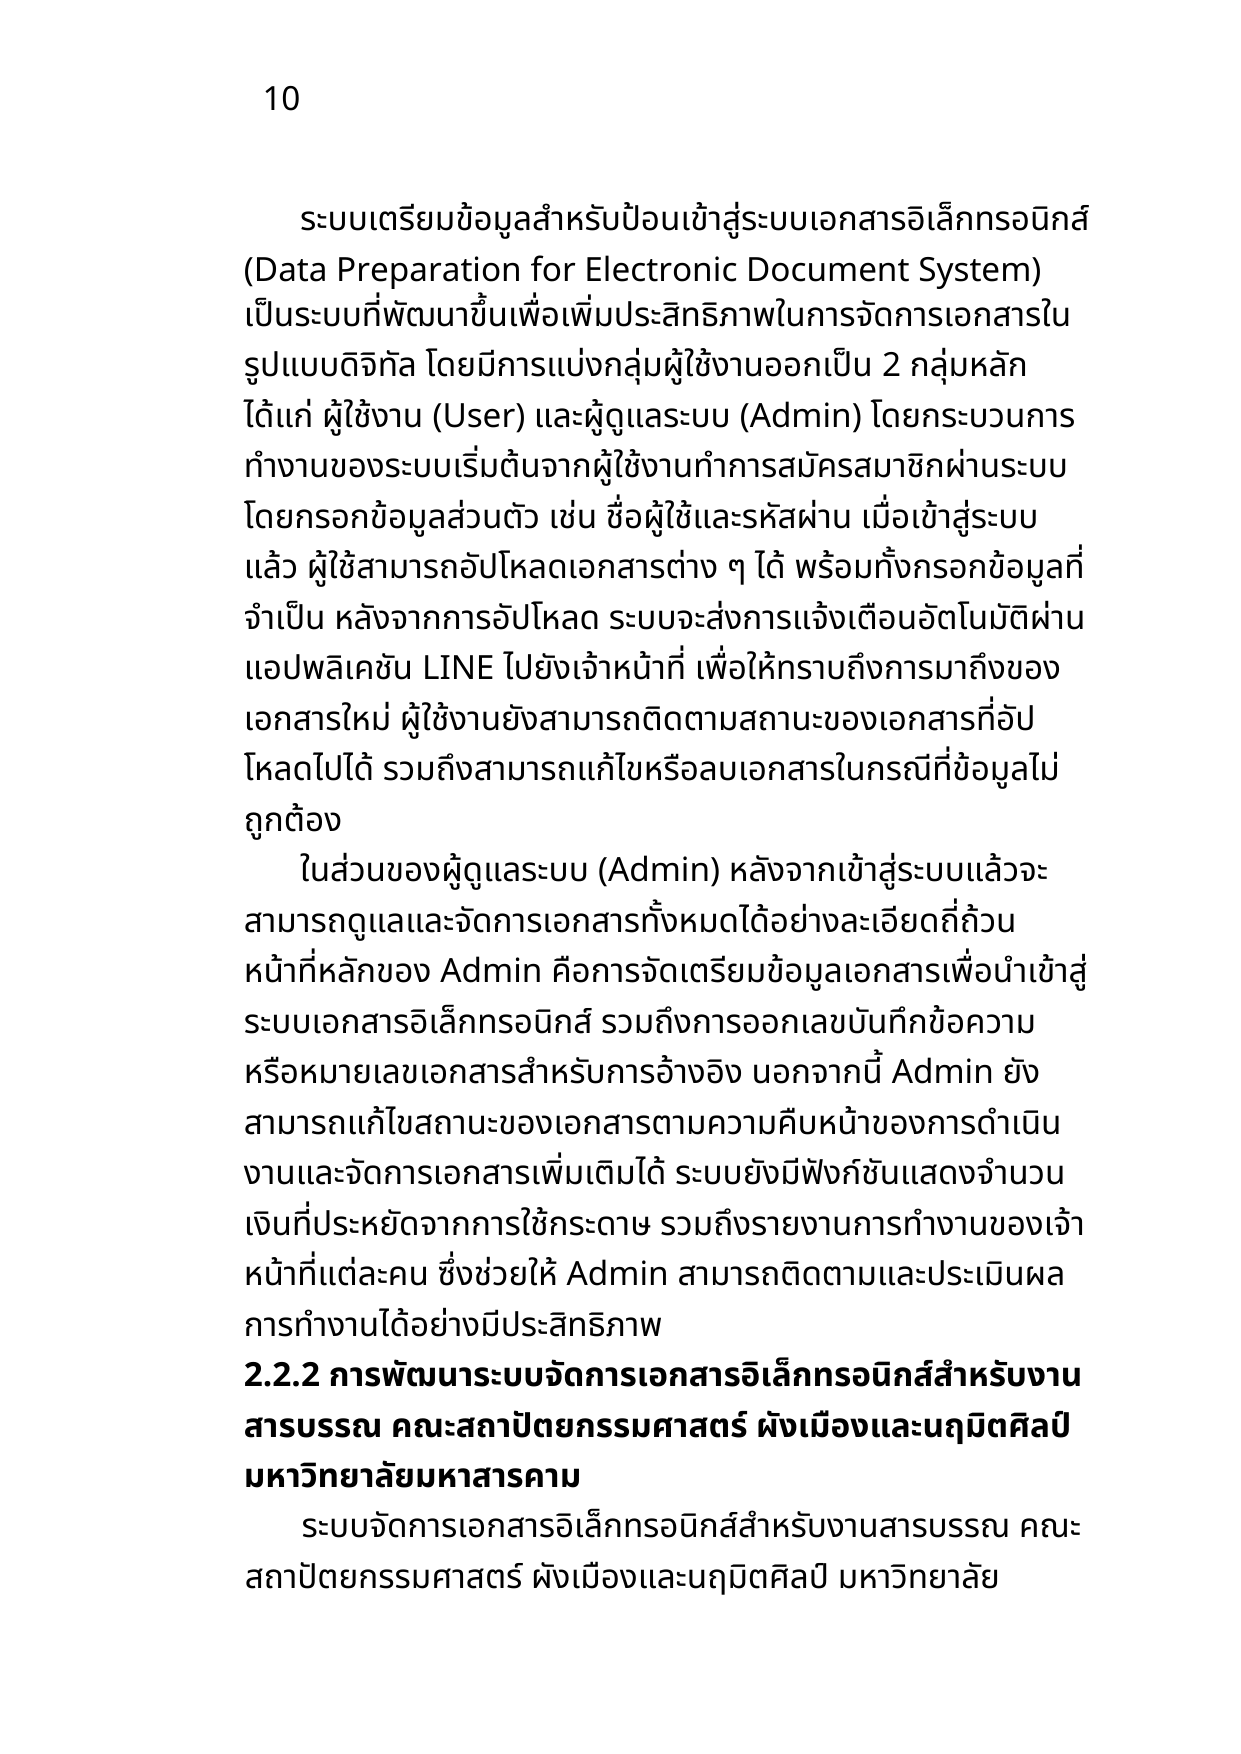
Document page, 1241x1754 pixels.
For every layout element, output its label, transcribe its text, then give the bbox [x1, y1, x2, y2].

text ระบบเตรียมข้อมูลสำหรับป้อนเข้าสู่ระบบเอกสารอิเล็กทรอนิกส์ (Data Preparation for Electronic Document System) เป็นระบบที่พัฒนาขึ้นเพื่อเพิ่มประสิทธิภาพในการจัดการเอกสารในรูปแบบดิจิทัล โดยมีการแบ่งกลุ่มผู้ใช้งานออกเป็น 2 กลุ่มหลัก ได้แก่ ผู้ใช้งาน (User) และผู้ดูแลระบบ (Admin) โดยกระบวนการทำงานของระบบเริ่มต้นจากผู้ใช้งานทำการสมัครสมาชิกผ่านระบบโดยกรอกข้อมูลส่วนตัว เช่น ชื่อผู้ใช้และรหัสผ่าน เมื่อเข้าสู่ระบบแล้ว ผู้ใช้สามารถอัปโหลดเอกสารต่าง ๆ ได้ พร้อมทั้งกรอกข้อมูลที่จำเป็น หลังจากการอัปโหลด ระบบจะส่งการแจ้งเตือนอัตโนมัติผ่านแอปพลิเคชัน LINE ไปยังเจ้าหน้าที่ เพื่อให้ทราบถึงการมาถึงของเอกสารใหม่ ผู้ใช้งานยังสามารถติดตามสถานะของเอกสารที่อัปโหลดไปได้ รวมถึงสามารถแก้ไขหรือลบเอกสารในกรณีที่ข้อมูลไม่ถูกต้อง [244, 195, 1090, 846]
text ในส่วนของผู้ดูแลระบบ (Admin) หลังจากเข้าสู่ระบบแล้วจะสามารถดูแลและจัดการเอกสารทั้งหมดได้อย่างละเอียดถี่ถ้วน หน้าที่หลักของ Admin คือการจัดเตรียมข้อมูลเอกสารเพื่อนำเข้าสู่ระบบเอกสารอิเล็กทรอนิกส์ รวมถึงการออกเลขบันทึกข้อความหรือหมายเลขเอกสารสำหรับการอ้างอิง นอกจากนี้ Admin ยังสามารถแก้ไขสถานะของเอกสารตามความคืบหน้าของการดำเนินงานและจัดการเอกสารเพิ่มเติมได้ ระบบยังมีฟังก์ชันแสดงจำนวนเงินที่ประหยัดจากการใช้กระดาษ รวมถึงรายงานการทำงานของเจ้าหน้าที่แต่ละคน ซึ่งช่วยให้ Admin สามารถติดตามและประเมินผลการทำงานได้อย่างมีประสิทธิภาพ [244, 846, 1090, 1351]
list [244, 1502, 1090, 1603]
text 2.2.2 การพัฒนาระบบจัดการเอกสารอิเล็กทรอนิกส์สำหรับงานสารบรรณ คณะสถาปัตยกรรมศาสตร์ ผังเมืองและนฤมิตศิลป์ มหาวิทยาลัยมหาสารคาม [244, 1351, 1090, 1502]
